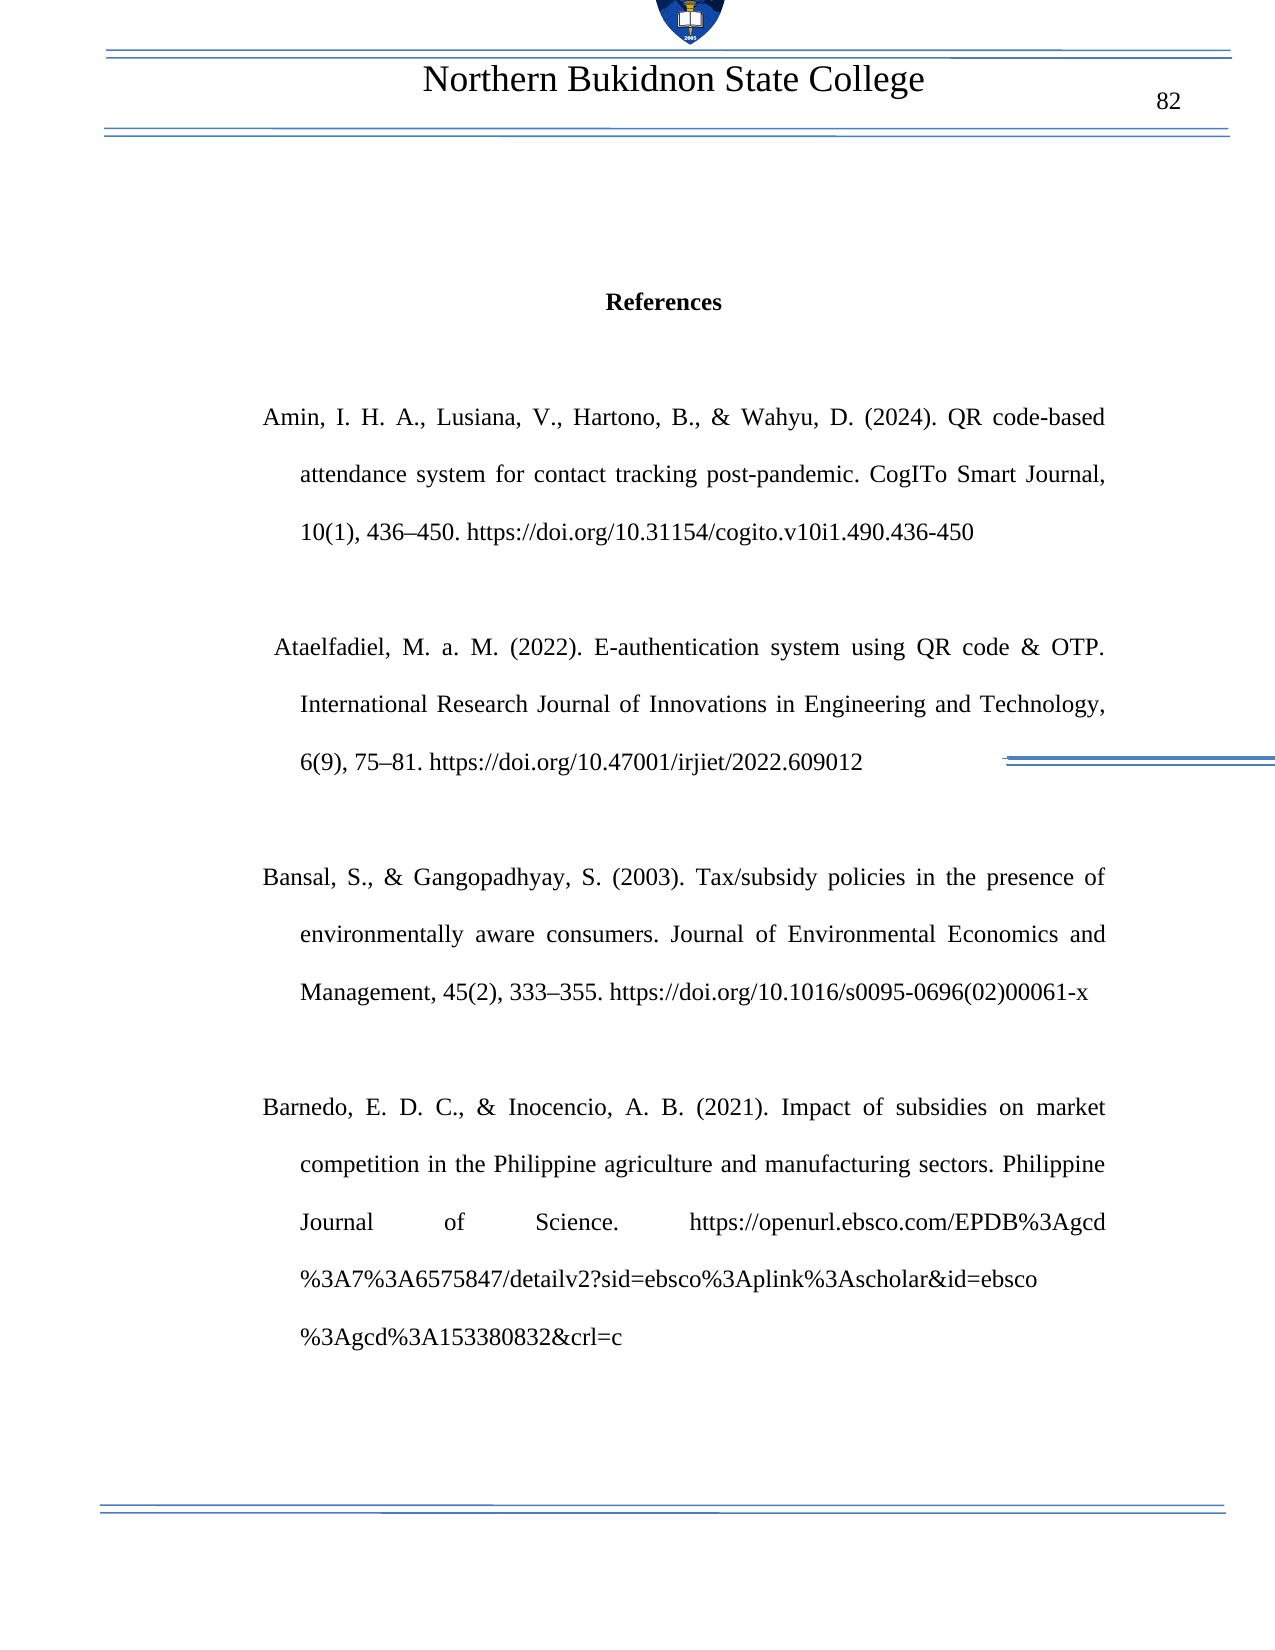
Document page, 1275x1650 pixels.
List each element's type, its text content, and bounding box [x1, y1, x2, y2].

text Bansal, S., & Gangopadhyay, S. (2003). Tax/subsidy policies in the presence of environmentally aware consumers. Journal of Environmental Economics and Management, 45(2), 333–355. https://doi.org/10.1016/s0095-0696(02)00061-x [262, 862, 1106, 1005]
text References [262, 287, 1065, 315]
text Ataelfadiel, M. a. M. (2022). E-authentication system using QR code & OTP. International Research Journal of Innovations in Engineering and Technology, 6(9), 75–81. https://doi.org/10.47001/irjiet/2022.609012 [262, 632, 1106, 775]
text Barnedo, E. D. C., & Inocencio, A. B. (2021). Impact of subsidies on market competition in the Philippine agriculture and manufacturing sectors. Philippine Journal of Science. https://openurl.ebsco.com/EPDB%3Agcd%3A7%3A6575847/detailv2?sid=ebsco%3Aplink%3Ascholar&id=ebsco%3Agcd%3A153380832&crl=c [262, 1092, 1106, 1350]
picture [635, 0, 745, 48]
text Amin, I. H. A., Lusiana, V., Hartono, B., & Wahyu, D. (2024). QR code-based attendance system for contact tracking post-pandemic. CogITo Smart Journal, 10(1), 436–450. https://doi.org/10.31154/cogito.v10i1.490.436-450 [262, 402, 1106, 545]
